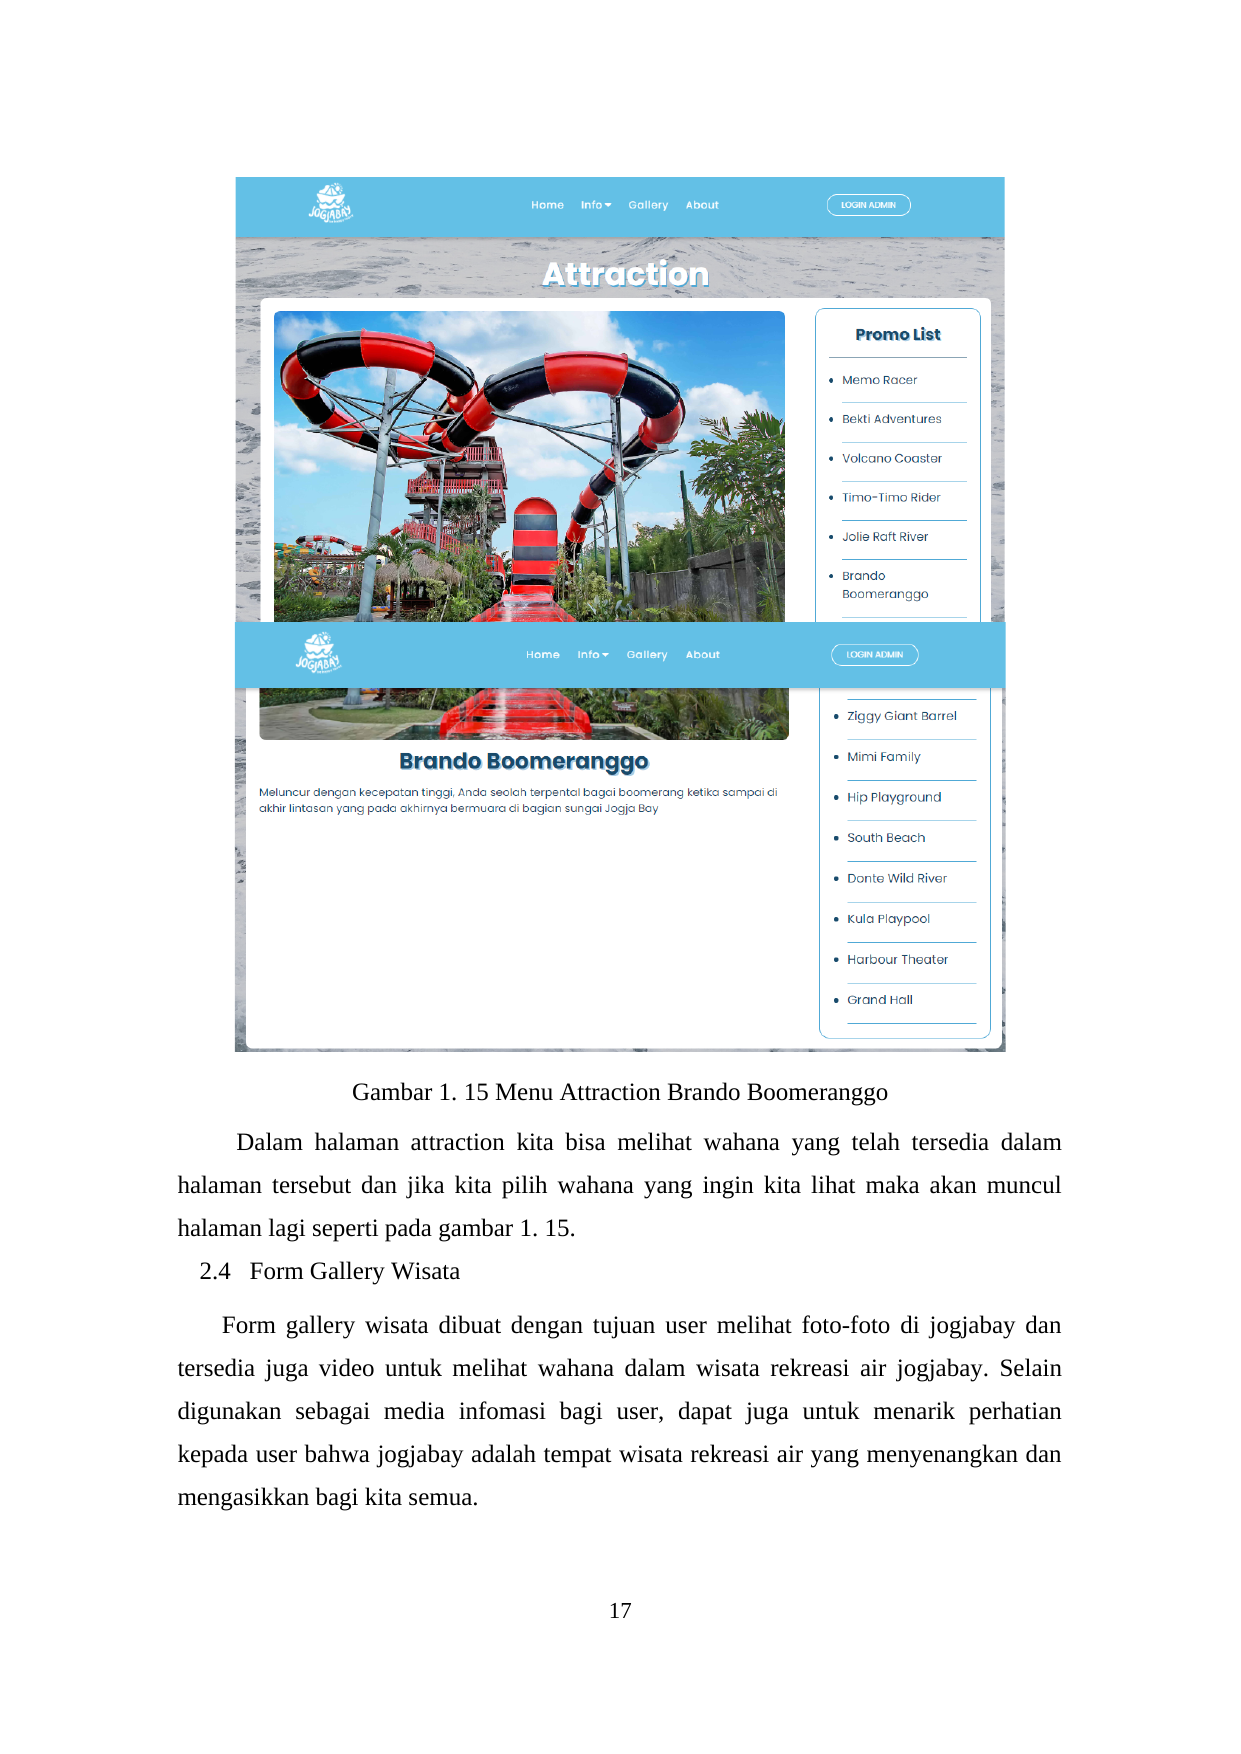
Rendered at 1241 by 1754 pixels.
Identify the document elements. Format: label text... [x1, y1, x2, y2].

text Dalam halaman attraction kita bisa melihat wahana yang telah tersedia dalam halaman tersebut dan jika kita pilih wahana yang ingin kita lihat maka akan muncul halaman lagi seperti pada gambar 1. 15. [177, 1127, 1063, 1242]
text Form gallery wisata dibuat dengan tujuan user melihat foto-foto di jogjabay dan tersedia juga video untuk melihat wahana dalam wisata rekreasi air jogjabay. Selain digunakan sebagai media infomasi bagi user, dapat juga untuk menarik perhatian kepada user bahwa jogjabay adalah tempat wisata rekreasi air yang menyenangkan dan mengasikkan bagi kita semua. [177, 1310, 1063, 1511]
list Form Gallery Wisata [199, 1256, 1063, 1285]
text Gambar 1. 15 Menu Attraction Brando Boomeranggo [177, 1077, 1063, 1106]
